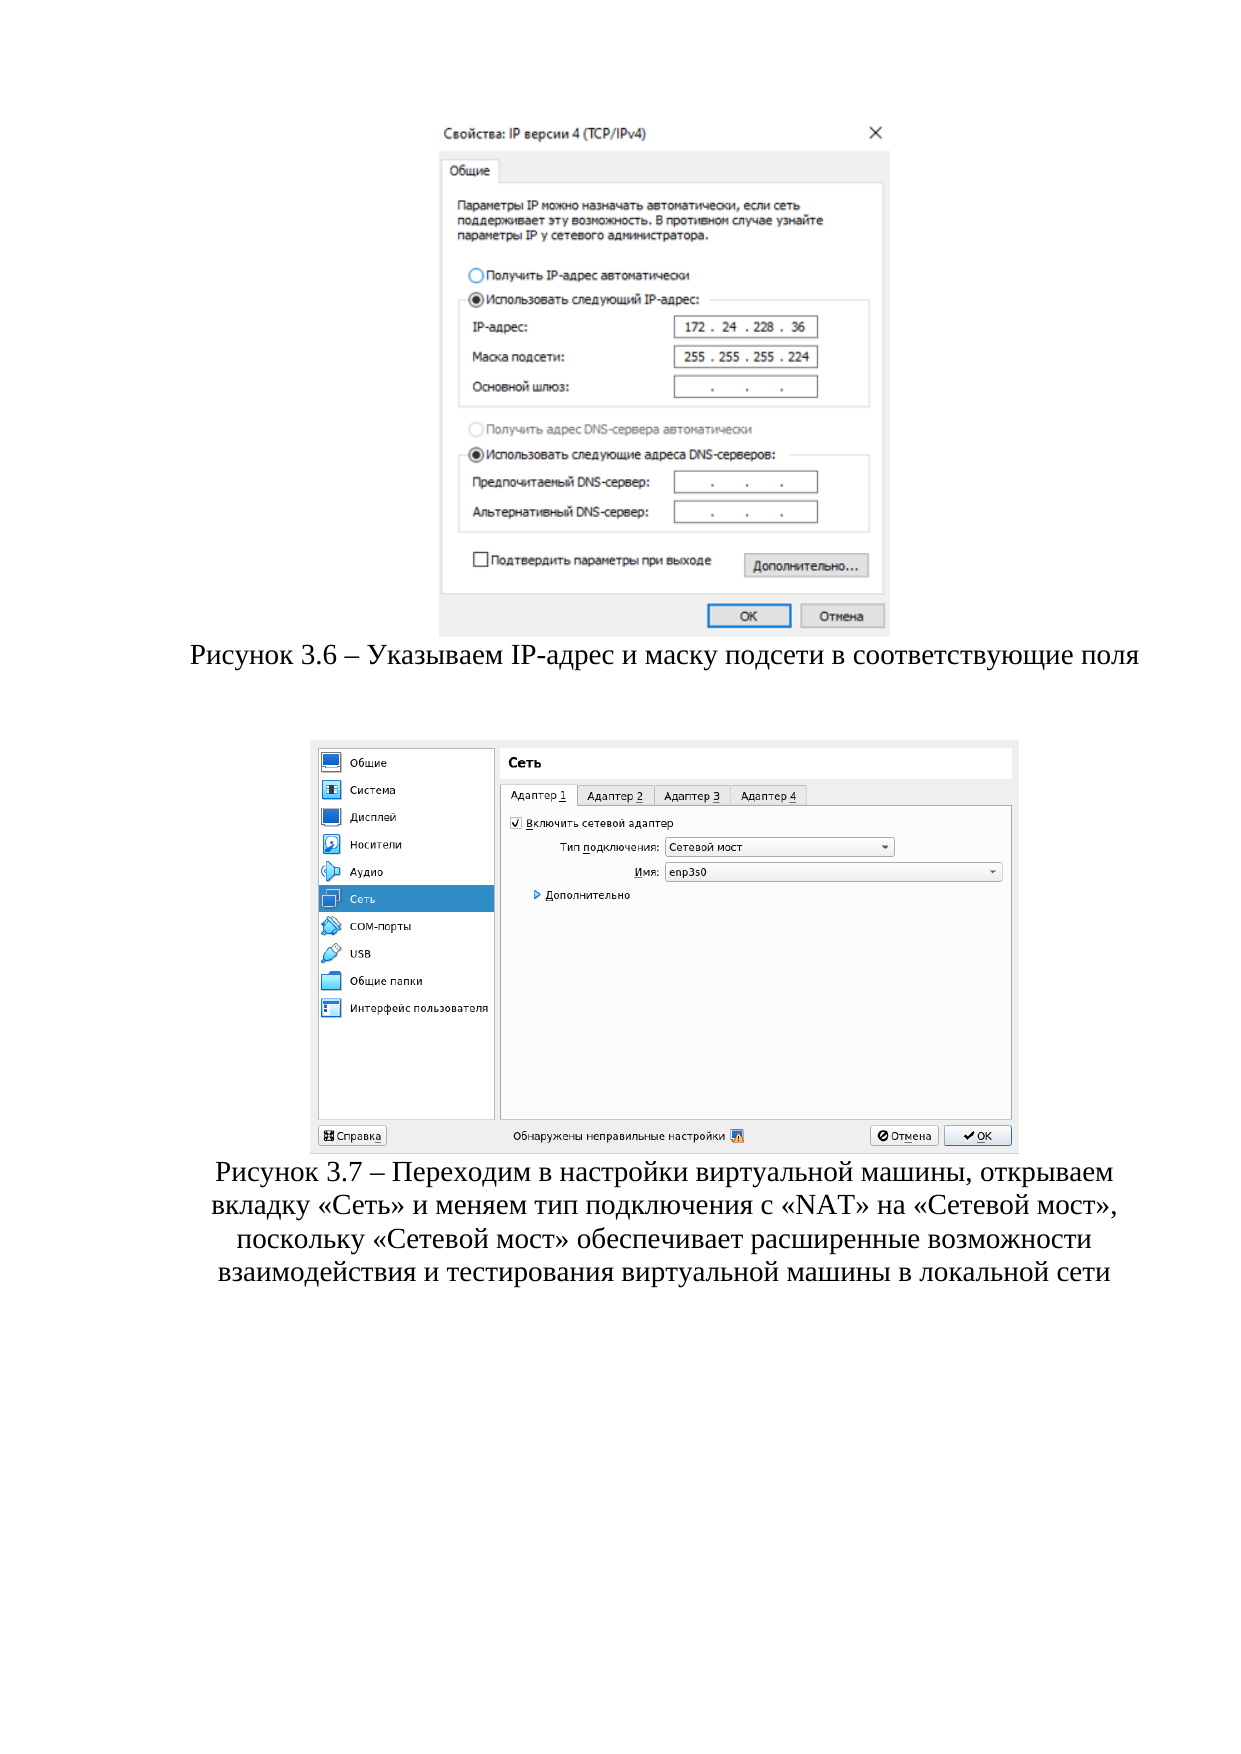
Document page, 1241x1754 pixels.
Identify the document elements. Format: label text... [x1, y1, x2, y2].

picture [310, 737, 1019, 1154]
text Рисунок 3.7 – Переходим в настройки виртуальной машины, открываем вкладку «Сеть» и меняем тип подключения с «NAT» на «Сетевой мост», поскольку «Сетевой мост» обеспечивает расширенные возможности взаимодействия и тестирования виртуальной машины в локальной сети [177, 1154, 1152, 1288]
text Рисунок 3.6 – Указываем IP-адрес и маску подсети в соответствующие поля [177, 637, 1152, 670]
picture [438, 118, 890, 637]
